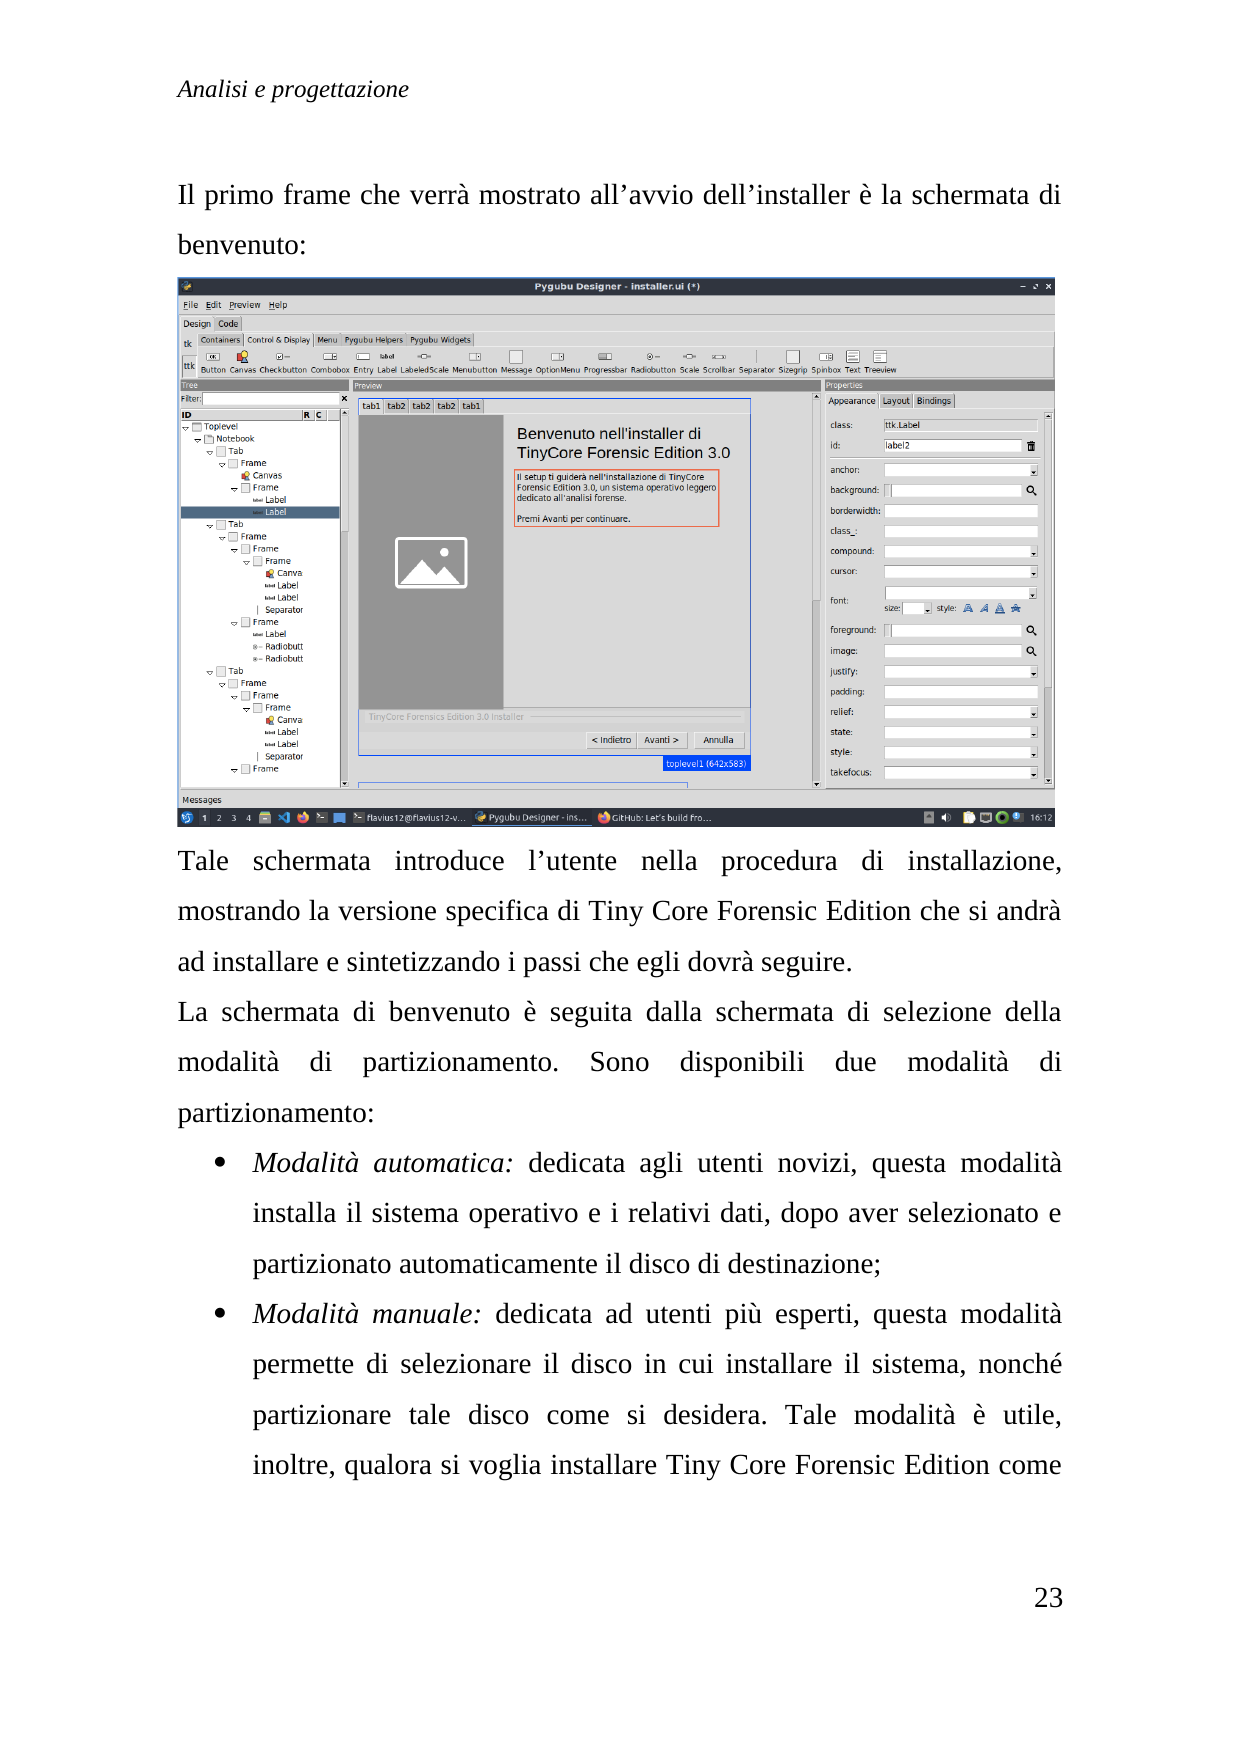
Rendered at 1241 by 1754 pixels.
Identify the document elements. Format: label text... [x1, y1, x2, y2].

picture [177, 277, 1055, 827]
text La schermata di benvenuto è seguita dalla schermata di selezione della modalità di partizionamento. Sono disponibili due modalità di partizionamento: [177, 994, 1063, 1128]
list Modalità automatica: dedicata agli utenti novizi, questa modalità installa il sistema operativo e i relativi dati, dopo aver selezionato e partizionato automaticamente il disco di destinazione; [215, 1145, 1063, 1279]
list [215, 1296, 1063, 1481]
text Tale schermata introduce l’utente nella procedura di installazione, mostrando la versione specifica di Tiny Core Forensic Edition che si andrà ad installare e sintetizzando i passi che egli dovrà seguire. [177, 843, 1063, 977]
